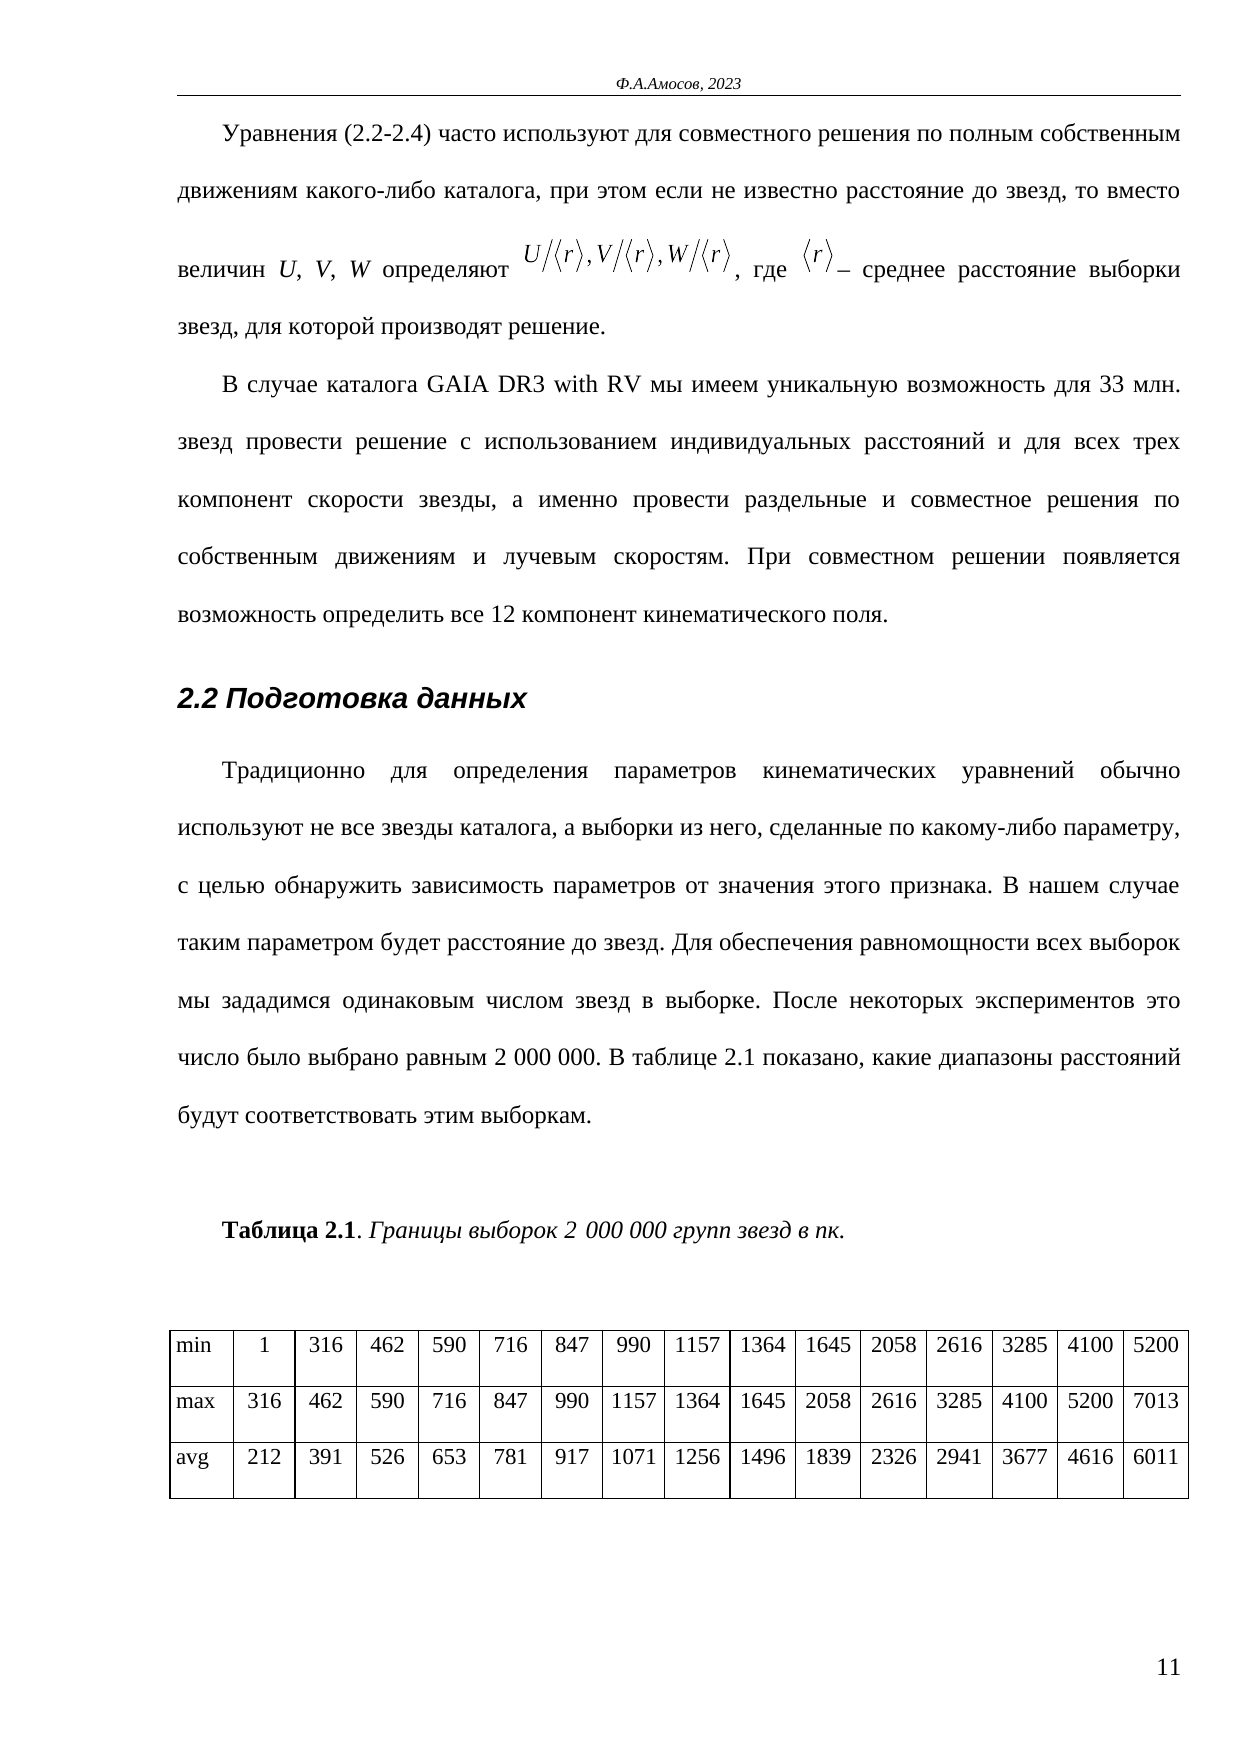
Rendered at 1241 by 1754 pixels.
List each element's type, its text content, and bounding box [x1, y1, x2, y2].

table_cell 5200 [1058, 1387, 1123, 1442]
table_header 316 [296, 1331, 356, 1386]
table_cell 590 [357, 1387, 418, 1442]
table_header 990 [603, 1331, 664, 1386]
table_cell 526 [357, 1443, 418, 1498]
table_cell 6011 [1124, 1443, 1188, 1498]
table_cell 7013 [1124, 1387, 1188, 1442]
table_cell 716 [419, 1387, 479, 1442]
table_cell 1157 [603, 1387, 664, 1442]
table_cell 462 [296, 1387, 356, 1442]
table_cell 3285 [927, 1387, 992, 1442]
table_cell 4616 [1058, 1443, 1123, 1498]
table_cell 4100 [993, 1387, 1057, 1442]
table_header 1 [234, 1331, 294, 1386]
table_cell 3677 [993, 1443, 1057, 1498]
table_header 462 [357, 1331, 418, 1386]
table_cell 1645 [731, 1387, 795, 1442]
text В случае каталога GAIA DR3 with RV мы имеем уникальную возможность для 33 млн. звезд провести решение с использованием индивидуальных расстояний и для всех трех компонент скорости звезды, а именно провести раздельные и совместное решения по собственным движениям и лучевым скоростям. При совместном решении появляется возможность определить все 12 компонент кинематического поля. [177, 369, 1181, 628]
table_header 5200 [1124, 1331, 1188, 1386]
text Уравнения (2.2-2.4) часто используют для совместного решения по полным собственным движениям какого-либо каталога, при этом если не известно расстояние до звезд, то вместо величин U, V, W определяют , где – среднее расстояние выборки звезд, для которой производят решение. [177, 118, 1181, 340]
table_header 2058 [861, 1331, 926, 1386]
table_cell 781 [480, 1443, 541, 1498]
text Таблица 2.1. Границы выборок 2 000 000 групп звезд в пк. [177, 1215, 1181, 1243]
table_cell 391 [296, 1443, 356, 1498]
table_header 1157 [665, 1331, 729, 1386]
table_cell 1364 [665, 1387, 729, 1442]
table_cell 2058 [796, 1387, 860, 1442]
table_cell 2326 [861, 1443, 926, 1498]
table_cell max [171, 1387, 233, 1442]
table_cell 847 [480, 1387, 541, 1442]
table_cell 1496 [731, 1443, 795, 1498]
table_cell 316 [234, 1387, 294, 1442]
table_cell 2941 [927, 1443, 992, 1498]
table_header min [171, 1331, 233, 1386]
table_header 2616 [927, 1331, 992, 1386]
subtitle 2.2 Подготовка данных [177, 681, 1181, 715]
table_cell 653 [419, 1443, 479, 1498]
text Традиционно для определения параметров кинематических уравнений обычно используют не все звезды каталога, а выборки из него, сделанные по какому-либо параметру, с целью обнаружить зависимость параметров от значения этого признака. В нашем случае таким параметром будет расстояние до звезд. Для обеспечения равномощности всех выборок мы зададимся одинаковым числом звезд в выборке. После некоторых экспериментов это число было выбрано равным 2 000 000. В таблице 2.1 показано, какие диапазоны расстояний будут соответствовать этим выборкам. [177, 755, 1181, 1128]
table_header 590 [419, 1331, 479, 1386]
table_header 3285 [993, 1331, 1057, 1386]
table_cell avg [171, 1443, 233, 1498]
table_cell 917 [542, 1443, 602, 1498]
table_cell 212 [234, 1443, 294, 1498]
table_cell 2616 [861, 1387, 926, 1442]
table_header 1645 [796, 1331, 860, 1386]
table_header 847 [542, 1331, 602, 1386]
table_cell 1256 [665, 1443, 729, 1498]
table_header 1364 [731, 1331, 795, 1386]
table_cell 1839 [796, 1443, 860, 1498]
table_header 716 [480, 1331, 541, 1386]
table_header 4100 [1058, 1331, 1123, 1386]
table_cell 1071 [603, 1443, 664, 1498]
table_cell 990 [542, 1387, 602, 1442]
